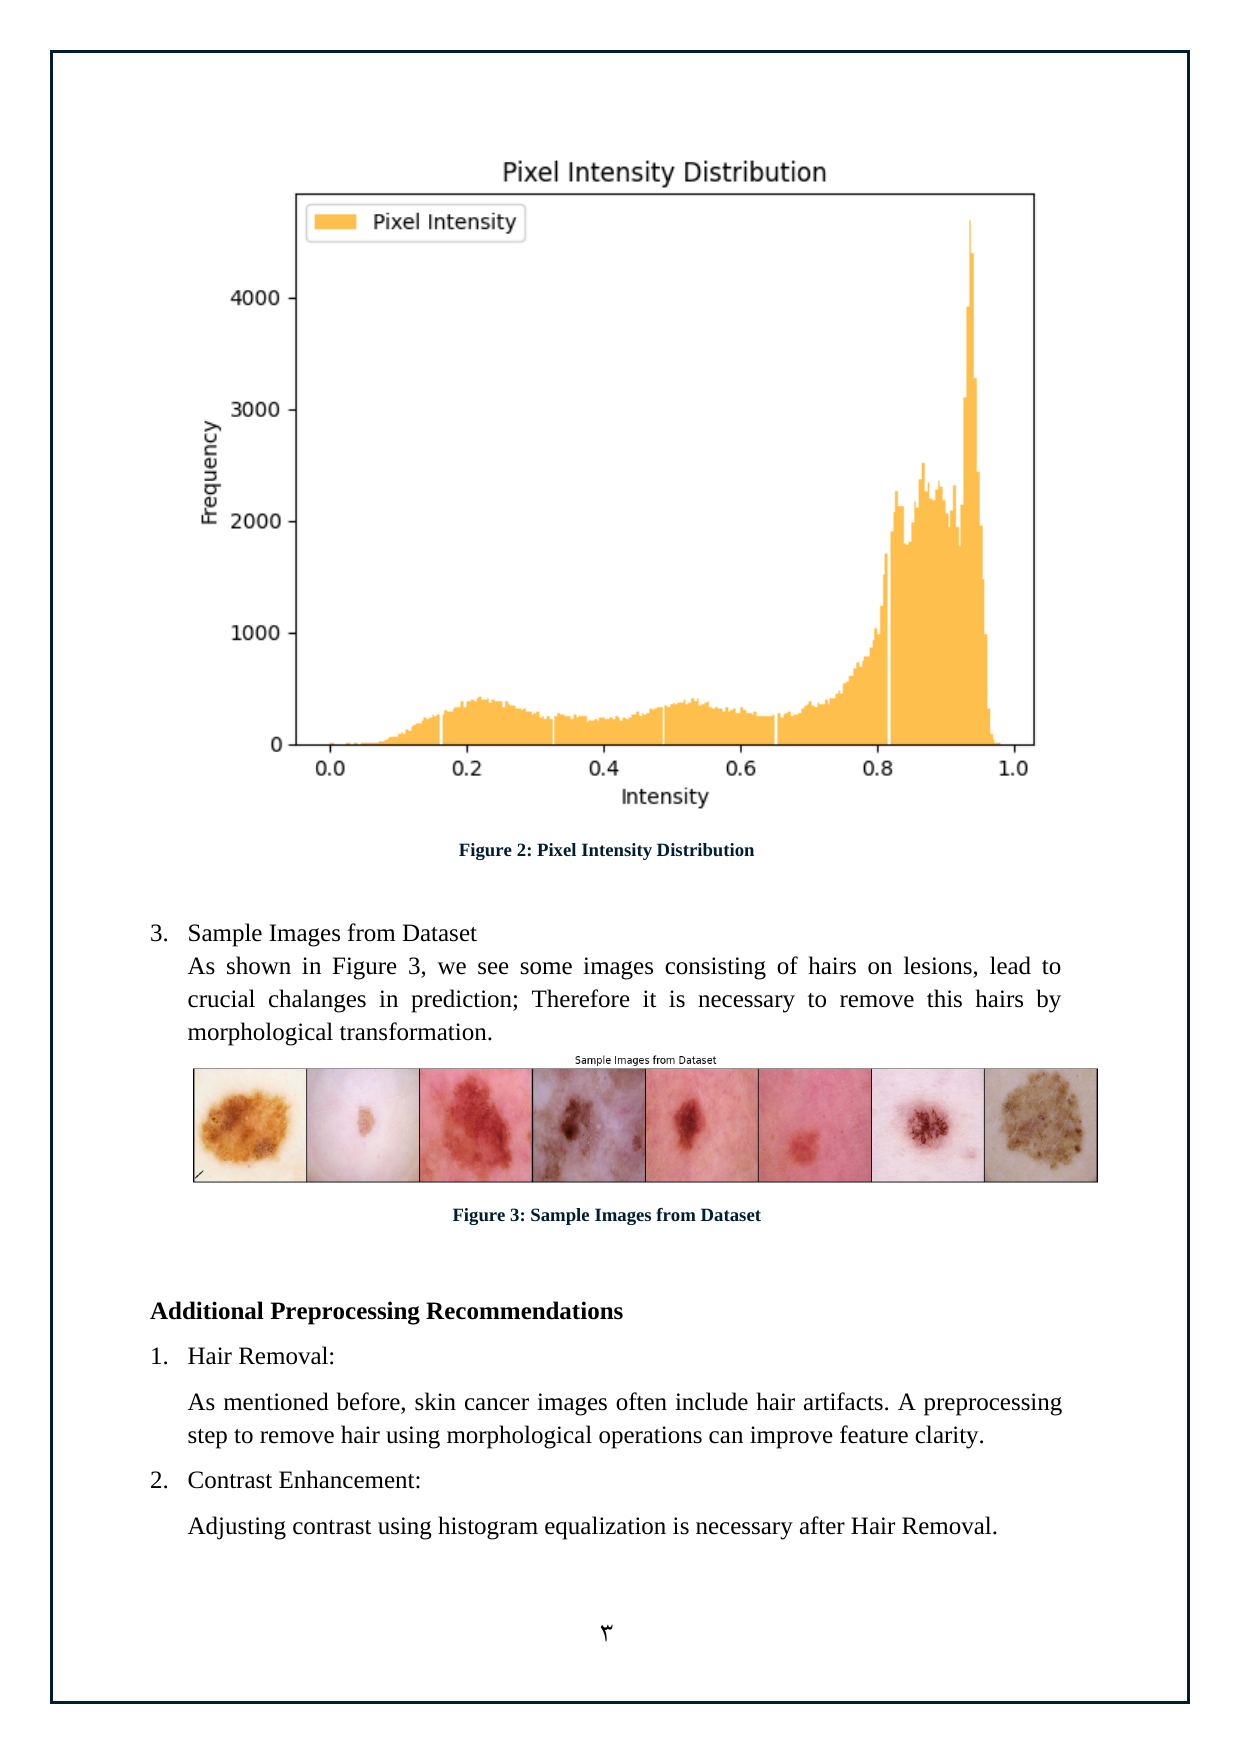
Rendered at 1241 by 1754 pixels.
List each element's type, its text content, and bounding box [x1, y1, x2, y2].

list Hair Removal: [150, 1341, 1063, 1370]
picture [187, 150, 1044, 822]
list As shown in Figure 3, we see some images consisting of hairs on lesions, lead to crucial chalanges in prediction; Therefore it is necessary to remove this hairs by morphological transformation. [187, 951, 1063, 1046]
text Adjusting contrast using histogram equalization is necessary after Hair Removal. [187, 1511, 1063, 1539]
text Additional Preprocessing Recommendations [150, 1296, 1063, 1324]
list Contrast Enhancement: [150, 1465, 1063, 1494]
text As mentioned before, skin cancer images often include hair artifacts. A preprocessing step to remove hair using morphological operations can improve feature clarity. [187, 1387, 1063, 1448]
picture [187, 1050, 1101, 1187]
list Sample Images from Dataset [150, 918, 1063, 947]
